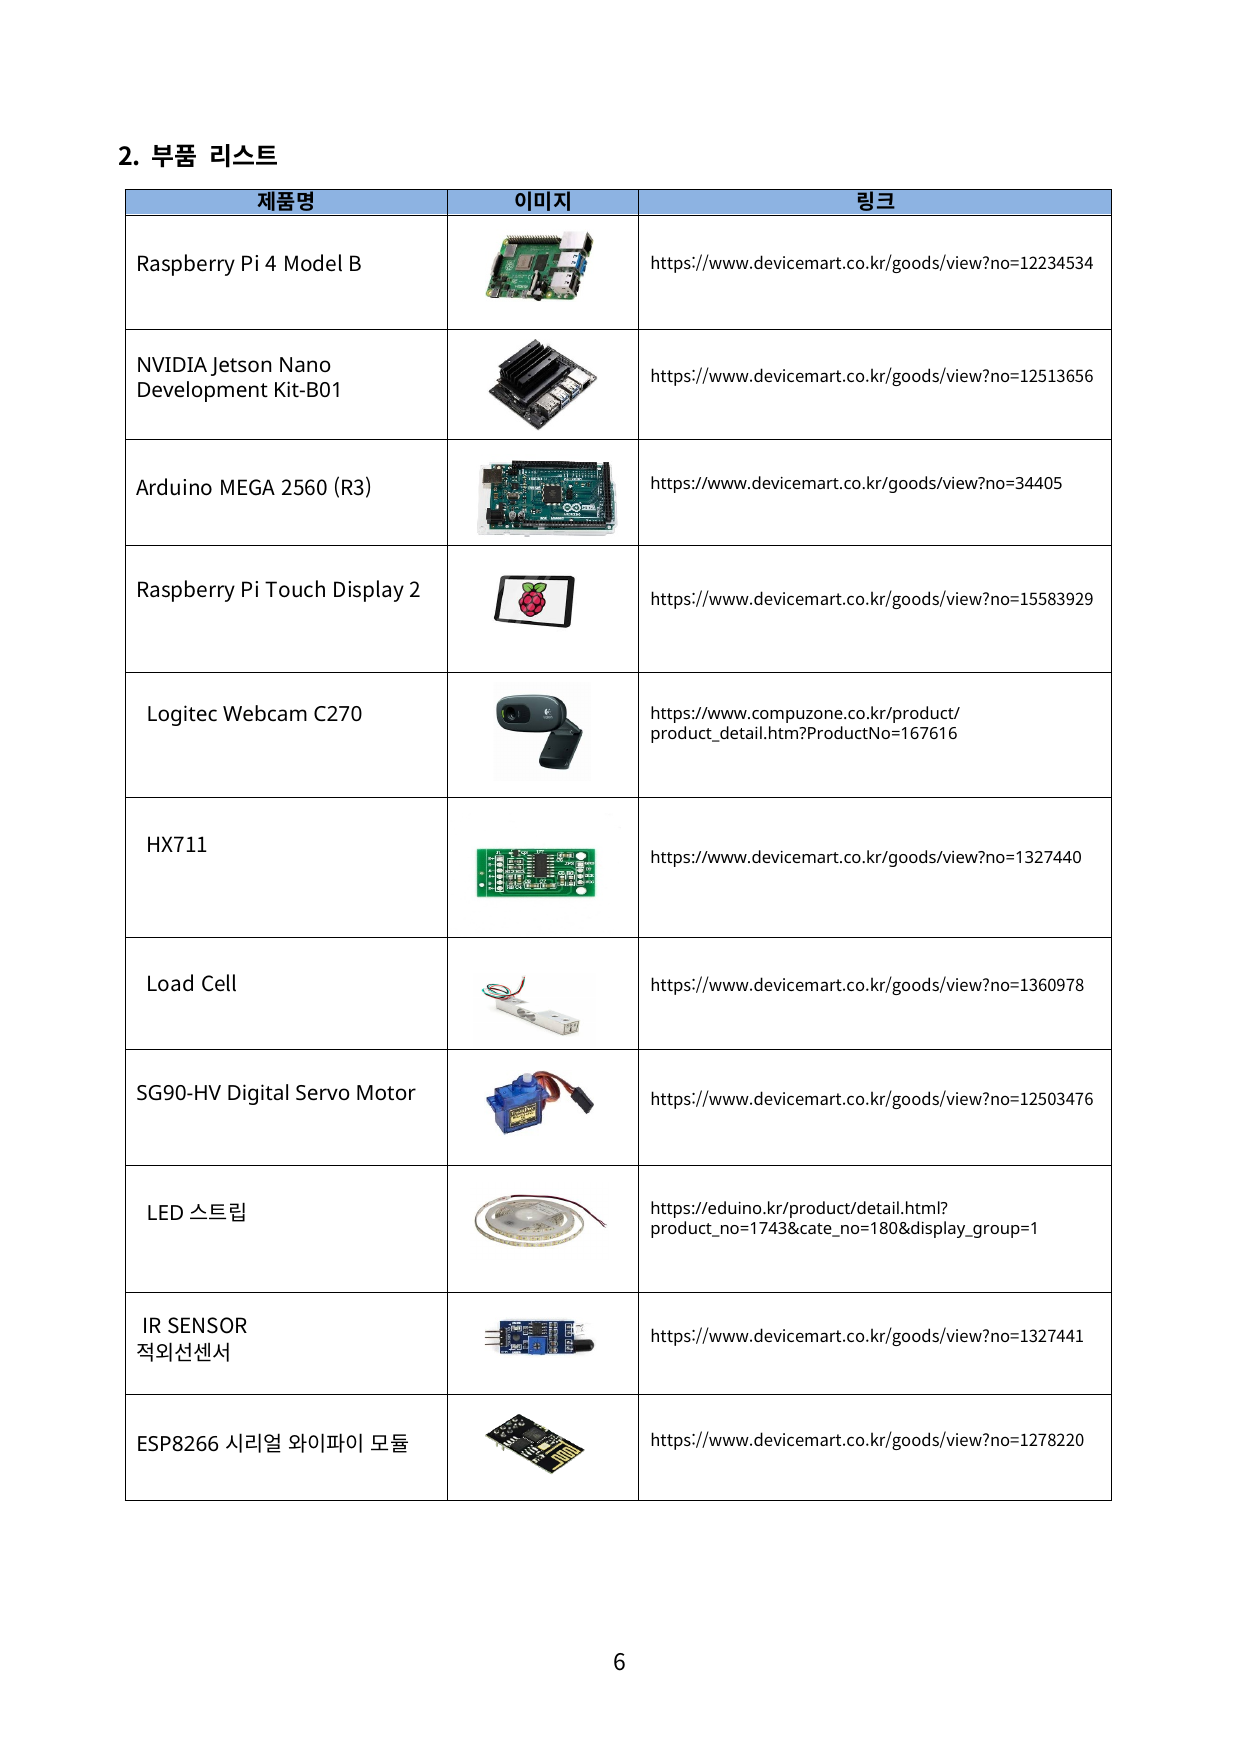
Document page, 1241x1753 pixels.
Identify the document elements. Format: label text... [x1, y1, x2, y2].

table_cell Raspberry Pi Touch Display 2 [126, 546, 447, 672]
table_cell https://www.devicemart.co.kr/goods/view?no=15583929 [639, 546, 1111, 672]
table_cell https://www.devicemart.co.kr/goods/view?no=12503476 [639, 1050, 1111, 1165]
picture [484, 1070, 594, 1137]
table_header 이미지 [448, 190, 638, 214]
table_cell https://www.compuzone.co.kr/product/product_detail.htm?ProductNo=167616 [639, 673, 1111, 797]
table_cell [448, 546, 638, 672]
table_cell [448, 440, 638, 545]
table_cell ESP8266 시리얼 와이파이 모듈 [126, 1395, 447, 1500]
table_header 제품명 [126, 190, 447, 214]
table_cell [448, 1166, 638, 1292]
picture [484, 1317, 597, 1358]
table_cell https://www.devicemart.co.kr/goods/view?no=34405 [639, 440, 1111, 545]
table_cell Load Cell [126, 938, 447, 1049]
table_cell https://www.devicemart.co.kr/goods/view?no=1327440 [639, 798, 1111, 937]
table_cell [448, 1395, 638, 1500]
table_cell IR SENSOR 적외선센서 [126, 1293, 447, 1394]
table_cell https://www.devicemart.co.kr/goods/view?no=1278220 [639, 1395, 1111, 1500]
table_cell [448, 330, 638, 439]
picture [470, 1182, 609, 1260]
table_cell [448, 1293, 638, 1394]
table_cell NVIDIA Jetson Nano Development Kit-B01 [126, 330, 447, 439]
table_cell https://www.devicemart.co.kr/goods/view?no=1327441 [639, 1293, 1111, 1394]
picture [470, 1401, 599, 1483]
table_cell https://www.devicemart.co.kr/goods/view?no=12234534 [639, 216, 1111, 329]
table_cell LED 스트립 [126, 1166, 447, 1292]
table_cell https://www.devicemart.co.kr/goods/view?no=1360978 [639, 938, 1111, 1049]
picture [485, 229, 594, 302]
table_cell [448, 798, 638, 937]
picture [487, 339, 598, 431]
table_cell Arduino MEGA 2560 (R3) [126, 440, 447, 545]
table_cell [448, 1050, 638, 1165]
table_cell https://eduino.kr/product/detail.html?product_no=1743&cate_no=180&display_group=1 [639, 1166, 1111, 1292]
table_cell Logitec Webcam C270 [126, 673, 447, 797]
picture [470, 454, 621, 543]
table_header 링크 [639, 190, 1111, 214]
table_cell SG90-HV Digital Servo Motor [126, 1050, 447, 1165]
picture [493, 682, 592, 781]
picture [470, 546, 601, 655]
table_cell HX711 [126, 798, 447, 937]
table_cell [448, 938, 638, 1049]
table_cell [448, 216, 638, 329]
picture [449, 813, 621, 937]
list 부품 리스트 [118, 136, 1134, 173]
table_cell Raspberry Pi 4 Model B [126, 216, 447, 329]
picture [472, 972, 597, 1048]
table_cell [448, 673, 638, 797]
table_cell https://www.devicemart.co.kr/goods/view?no=12513656 [639, 330, 1111, 439]
